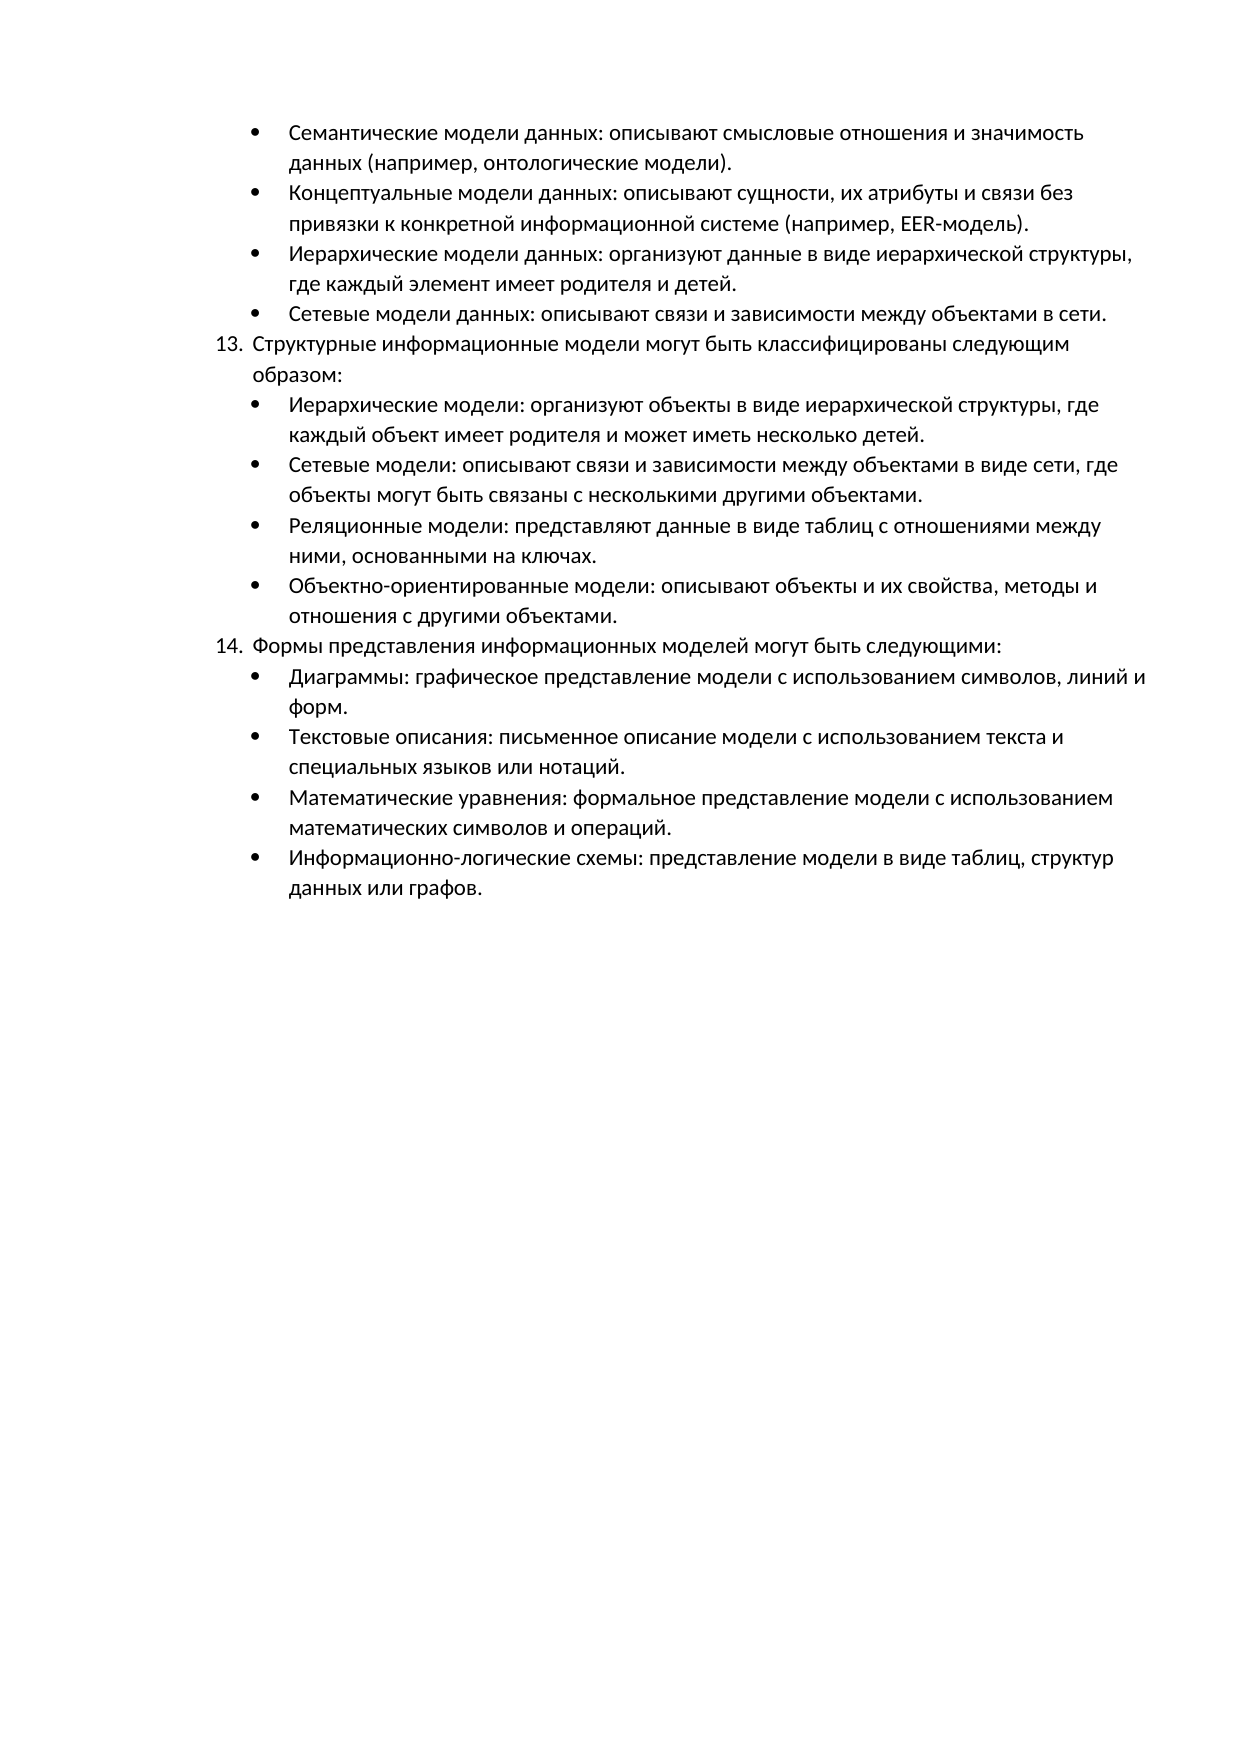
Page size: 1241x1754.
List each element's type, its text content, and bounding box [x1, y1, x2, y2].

list Иерархические модели: организуют объекты в виде иерархической структуры, где каждый объект имеет родителя и может иметь несколько детей. [251, 390, 1152, 448]
list Иерархические модели данных: организуют данные в виде иерархической структуры, где каждый элемент имеет родителя и детей. [251, 239, 1152, 297]
list Реляционные модели: представляют данные в виде таблиц с отношениями между ними, основанными на ключах. [251, 511, 1152, 569]
list Сетевые модели: описывают связи и зависимости между объектами в виде сети, где объекты могут быть связаны с несколькими другими объектами. [251, 450, 1152, 509]
list Информационно-логические схемы: представление модели в виде таблиц, структур данных или графов. [251, 843, 1152, 901]
list Объектно-ориентированные модели: описывают объекты и их свойства, методы и отношения с другими объектами. [251, 571, 1152, 629]
list Формы представления информационных моделей могут быть следующими: [215, 632, 1152, 660]
list Структурные информационные модели могут быть классифицированы следующим образом: [215, 329, 1152, 388]
list Текстовые описания: письменное описание модели с использованием текста и специальных языков или нотаций. [251, 722, 1152, 781]
list Математические уравнения: формальное представление модели с использованием математических символов и операций. [251, 783, 1152, 841]
list Диаграммы: графическое представление модели с использованием символов, линий и форм. [251, 662, 1152, 720]
list Концептуальные модели данных: описывают сущности, их атрибуты и связи без привязки к конкретной информационной системе (например, EER-модель). [251, 178, 1152, 237]
list Семантические модели данных: описывают смысловые отношения и значимость данных (например, онтологические модели). [251, 118, 1152, 176]
list Сетевые модели данных: описывают связи и зависимости между объектами в сети. [251, 299, 1152, 327]
